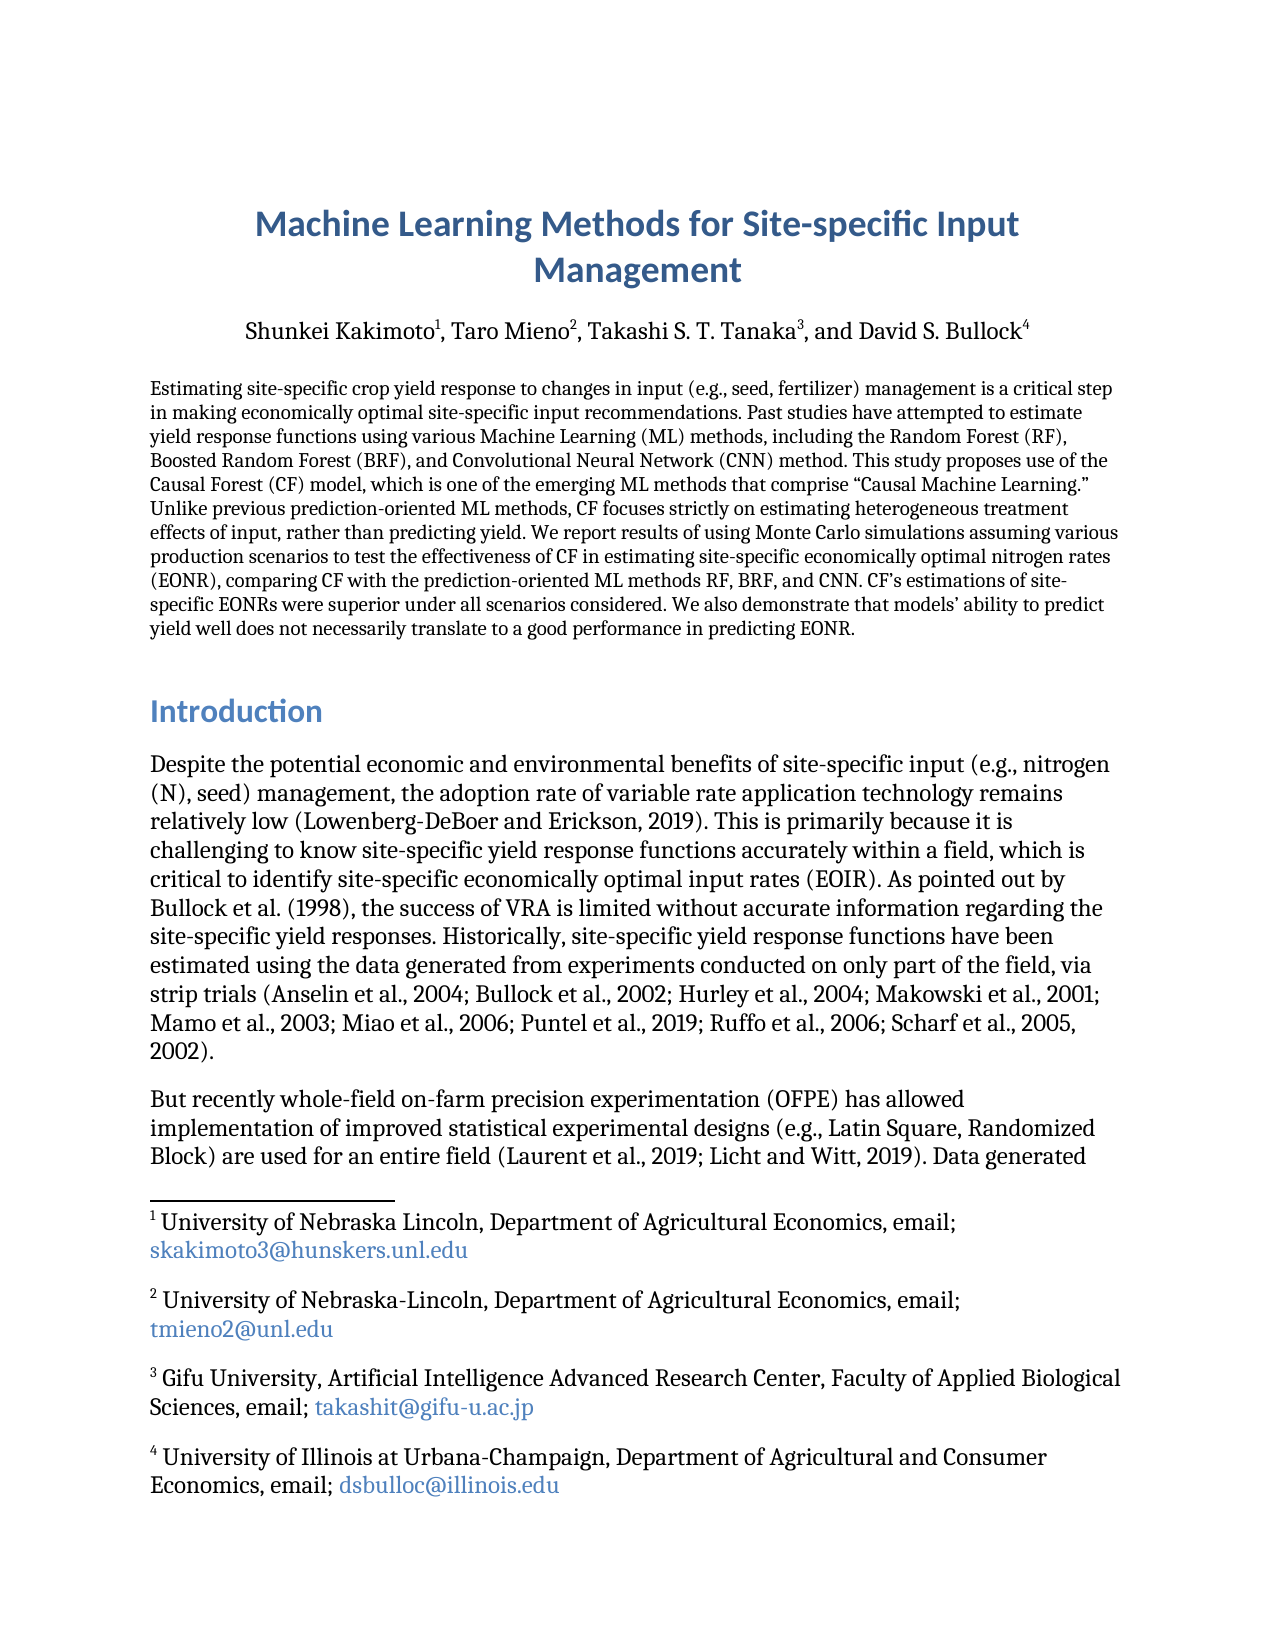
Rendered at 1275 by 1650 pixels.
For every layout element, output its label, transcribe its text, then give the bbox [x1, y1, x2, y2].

subtitle Introduction [150, 690, 1125, 731]
title Machine Learning Methods for Site-specific Input Management [150, 200, 1125, 292]
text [150, 1085, 1125, 1171]
text Shunkei Kakimoto, Taro Mieno, Takashi S. T. Tanaka, and David S. Bullock [150, 317, 1125, 345]
text Estimating site-specific crop yield response to changes in input (e.g., seed, fertilizer) management is a critical step in making economically optimal site-specific input recommendations. Past studies have attempted to estimate yield response functions using various Machine Learning (ML) methods, including the Random Forest (RF), Boosted Random Forest (BRF), and Convolutional Neural Network (CNN) method. This study proposes use of the Causal Forest (CF) model, which is one of the emerging ML methods that comprise “Causal Machine Learning.” Unlike previous prediction-oriented ML methods, CF focuses strictly on estimating heterogeneous treatment effects of input, rather than predicting yield. We report results of using Monte Carlo simulations assuming various production scenarios to test the effectiveness of CF in estimating site-specific economically optimal nitrogen rates (EONR), comparing CF with the prediction-oriented ML methods RF, BRF, and CNN. CF’s estimations of site-specific EONRs were superior under all scenarios considered. We also demonstrate that models’ ability to predict yield well does not necessarily translate to a good performance in predicting EONR. [150, 377, 1125, 640]
text Despite the potential economic and environmental benefits of site-specific input (e.g., nitrogen (N), seed) management, the adoption rate of variable rate application technology remains relatively low (Lowenberg-DeBoer and Erickson, 2019). This is primarily because it is challenging to know site-specific yield response functions accurately within a field, which is critical to identify site-specific economically optimal input rates (EOIR). As pointed out by Bullock et al. (1998), the success of VRA is limited without accurate information regarding the site-specific yield responses. Historically, site-specific yield response functions have been estimated using the data generated from experiments conducted on only part of the field, via strip trials (Anselin et al., 2004; Bullock et al., 2002; Hurley et al., 2004; Makowski et al., 2001; Mamo et al., 2003; Miao et al., 2006; Puntel et al., 2019; Ruffo et al., 2006; Scharf et al., 2005, 2002). [150, 750, 1125, 1066]
